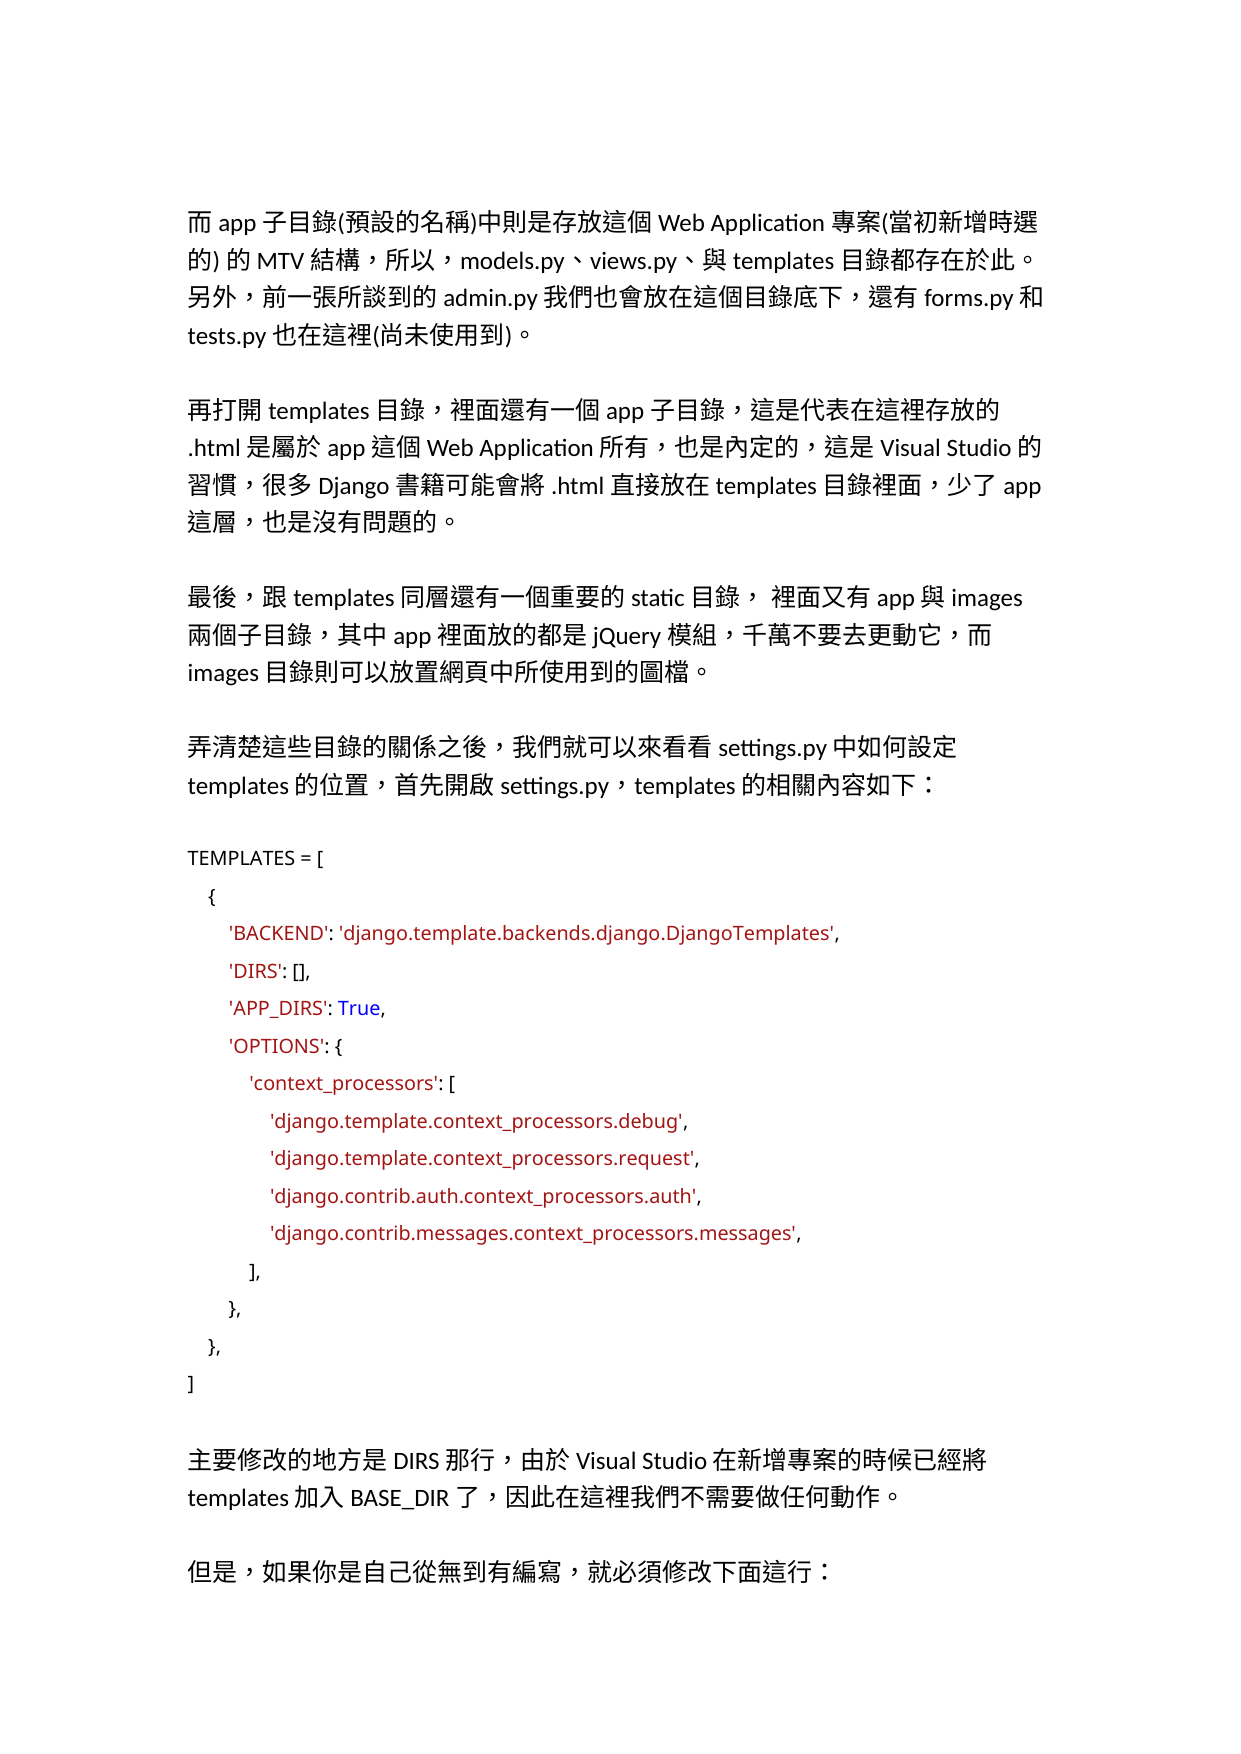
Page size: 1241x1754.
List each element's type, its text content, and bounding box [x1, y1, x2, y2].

text 'OPTIONS': { [187, 1027, 1053, 1064]
text 而 app 子目錄(預設的名稱)中則是存放這個 Web Application 專案(當初新增時選的) 的 MTV 結構，所以，models.py、views.py、與 templates 目錄都存在於此。另外，前一張所談到的 admin.py 我們也會放在這個目錄底下，還有 forms.py 和 tests.py 也在這裡(尚未使用到)。 [187, 202, 1053, 352]
text }, [187, 1327, 1053, 1364]
text 'django.template.context_processors.debug', [187, 1102, 1053, 1139]
text 再打開 templates 目錄，裡面還有一個 app 子目錄，這是代表在這裡存放的 .html 是屬於 app 這個 Web Application 所有，也是內定的，這是 Visual Studio 的習慣，很多 Django 書籍可能會將 .html 直接放在 templates 目錄裡面，少了 app 這層，也是沒有問題的。 [187, 389, 1053, 539]
text TEMPLATES = [ [187, 839, 1053, 877]
text { [187, 877, 1053, 914]
text }, [187, 1289, 1053, 1327]
text ], [187, 1252, 1053, 1289]
text 'django.contrib.auth.context_processors.auth', [187, 1177, 1053, 1214]
text 'context_processors': [ [187, 1064, 1053, 1102]
text 但是，如果你是自己從無到有編寫，就必須修改下面這行： [187, 1552, 1053, 1589]
text ] [187, 1364, 1053, 1402]
text 'django.contrib.messages.context_processors.messages', [187, 1214, 1053, 1252]
text 主要修改的地方是 DIRS 那行，由於 Visual Studio 在新增專案的時候已經將 templates 加入 BASE_DIR 了，因此在這裡我們不需要做任何動作。 [187, 1439, 1053, 1514]
text 最後，跟 templates 同層還有一個重要的 static 目錄， 裡面又有 app 與 images 兩個子目錄，其中 app 裡面放的都是 jQuery 模組，千萬不要去更動它，而 images 目錄則可以放置網頁中所使用到的圖檔。 [187, 577, 1053, 689]
text 'APP_DIRS': True, [187, 989, 1053, 1027]
text 'BACKEND': 'django.template.backends.django.DjangoTemplates', [187, 914, 1053, 952]
text 'django.template.context_processors.request', [187, 1139, 1053, 1177]
text 'DIRS': [], [187, 952, 1053, 989]
text 弄清楚這些目錄的關係之後，我們就可以來看看 settings.py 中如何設定 templates 的位置，首先開啟 settings.py，templates 的相關內容如下： [187, 727, 1053, 802]
